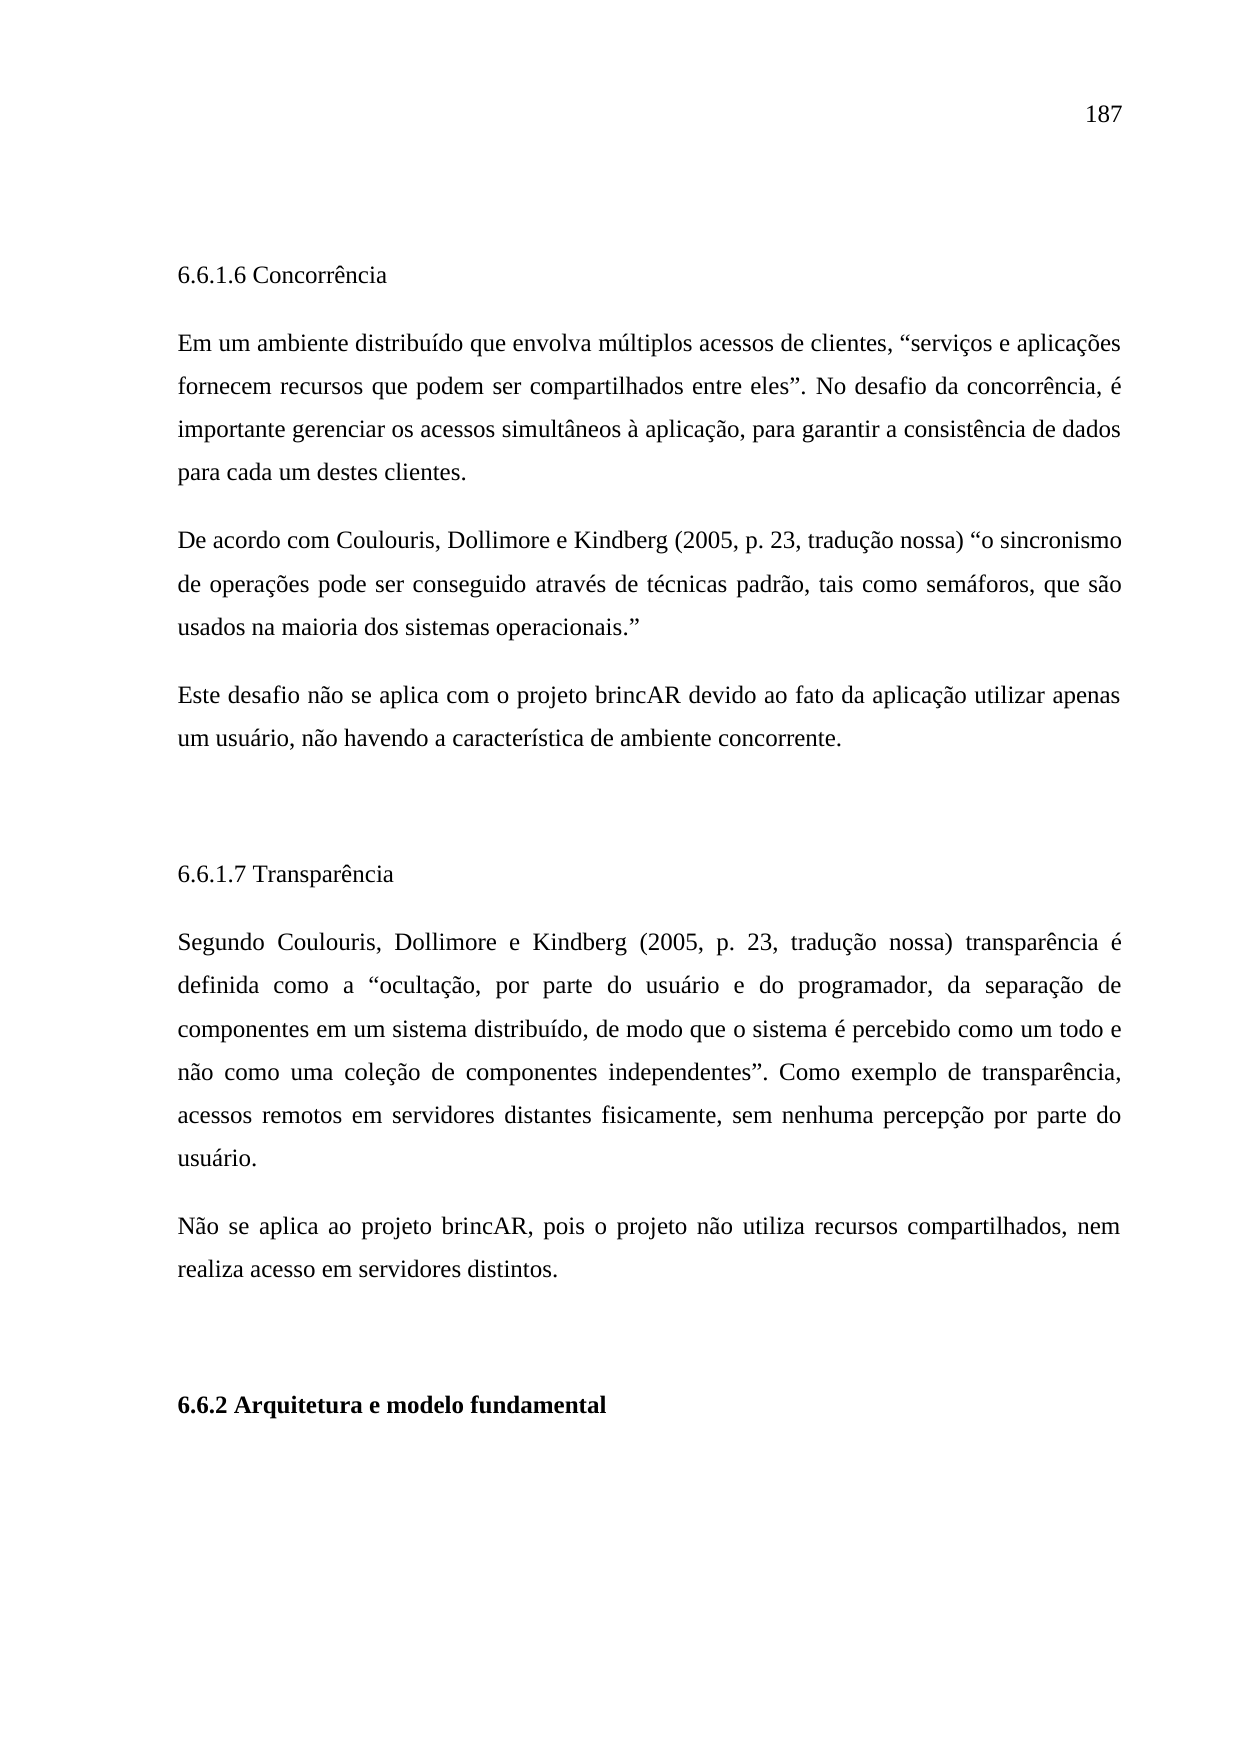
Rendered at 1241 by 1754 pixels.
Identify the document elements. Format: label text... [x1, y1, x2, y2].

text De acordo com Coulouris, Dollimore e Kindberg (2005, p. 23, tradução nossa) “o sincronismo de operações pode ser conseguido através de técnicas padrão, tais como semáforos, que são usados ​​na maioria dos sistemas operacionais.” [177, 526, 1122, 641]
subtitle 6.6.2 Arquitetura e modelo fundamental [177, 1391, 1122, 1419]
subtitle 6.6.1.6 Concorrência [177, 260, 1122, 289]
text Este desafio não se aplica com o projeto brincAR devido ao fato da aplicação utilizar apenas um usuário, não havendo a característica de ambiente concorrente. [177, 680, 1122, 752]
text Em um ambiente distribuído que envolva múltiplos acessos de clientes, “serviços e aplicações fornecem recursos que podem ser compartilhados entre eles”. No desafio da concorrência, é importante gerenciar os acessos simultâneos à aplicação, para garantir a consistência de dados para cada um destes clientes. [177, 328, 1122, 486]
subtitle 6.6.1.7 Transparência [177, 859, 1122, 888]
text Segundo Coulouris, Dollimore e Kindberg (2005, p. 23, tradução nossa) transparência é definida como a “ocultação, por parte do usuário e do programador, da separação de componentes em um sistema distribuído, de modo que o sistema é percebido como um todo e não como uma coleção de componentes independentes”. Como exemplo de transparência, acessos remotos em servidores distantes fisicamente, sem nenhuma percepção por parte do usuário. [177, 927, 1122, 1172]
text Não se aplica ao projeto brincAR, pois o projeto não utiliza recursos compartilhados, nem realiza acesso em servidores distintos. [177, 1211, 1122, 1283]
